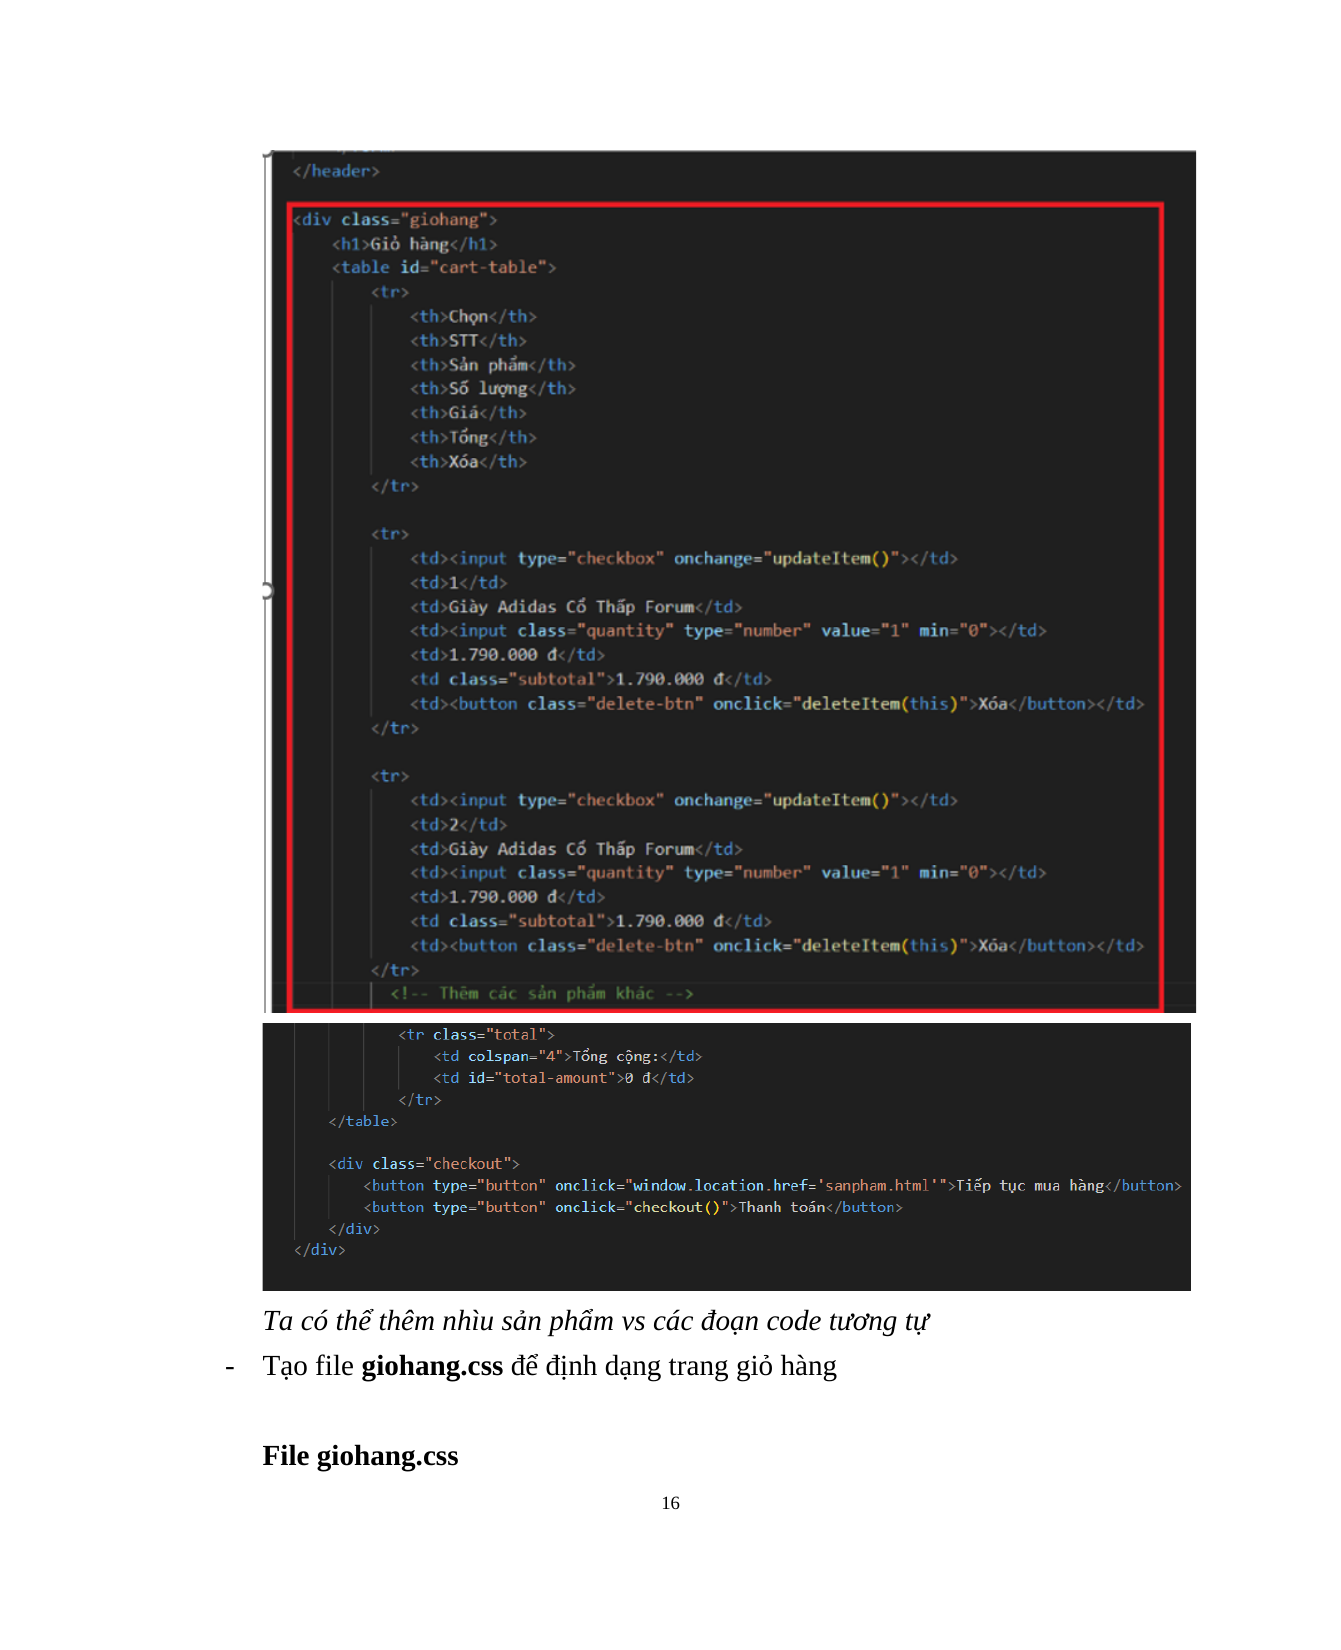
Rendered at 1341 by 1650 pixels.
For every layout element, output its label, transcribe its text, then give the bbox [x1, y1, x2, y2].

list Tạo file giohang.css để định dạng trang giỏ hàng [225, 1348, 1191, 1381]
list Ta có thể thêm nhìu sản phẩm vs các đoạn code tương tự [262, 1291, 1191, 1336]
picture [262, 1023, 1191, 1291]
list File giohang.css [262, 1438, 1191, 1472]
picture [262, 150, 1197, 1013]
